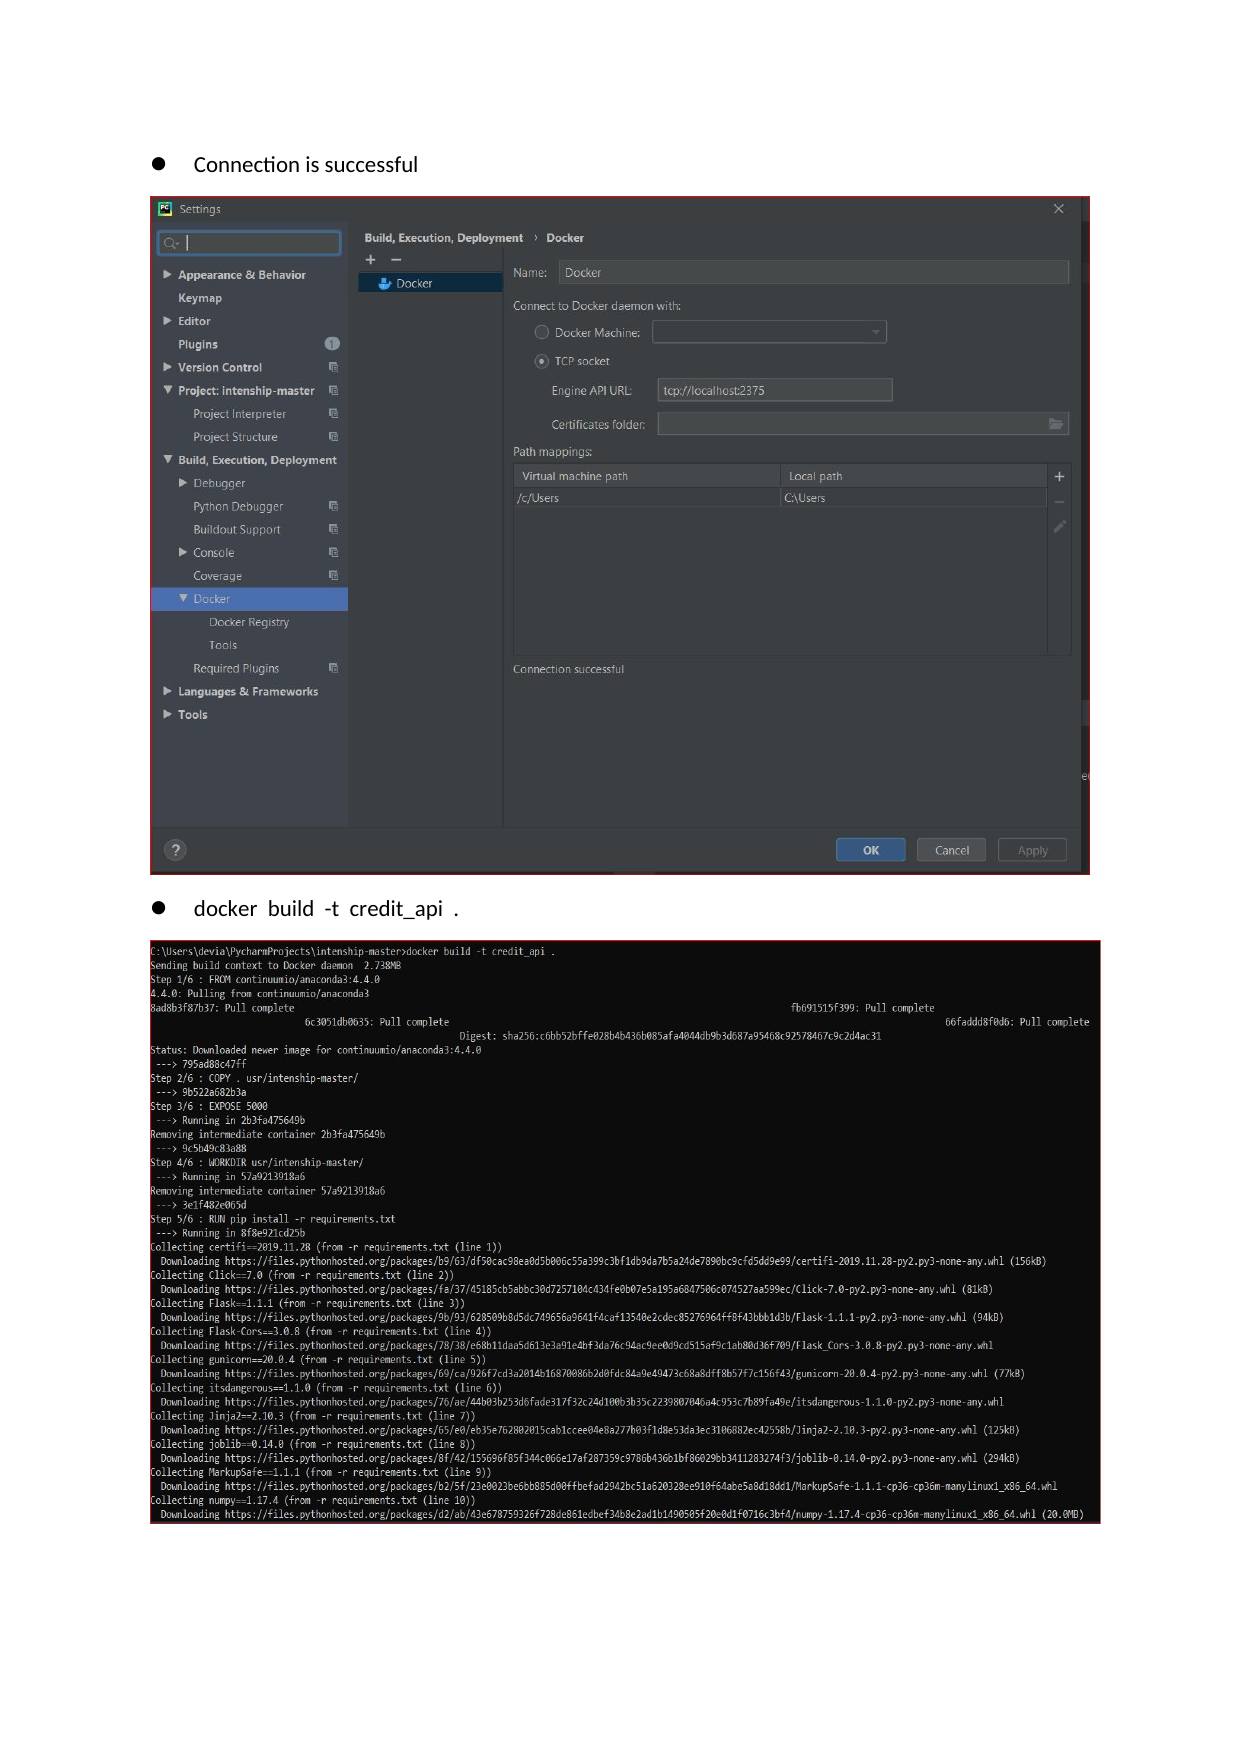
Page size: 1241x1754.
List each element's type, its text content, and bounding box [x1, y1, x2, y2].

picture [150, 196, 1090, 875]
picture [150, 940, 1101, 1524]
list Connection is successful [150, 150, 1090, 178]
list docker build -t credit_api . [150, 894, 1090, 922]
